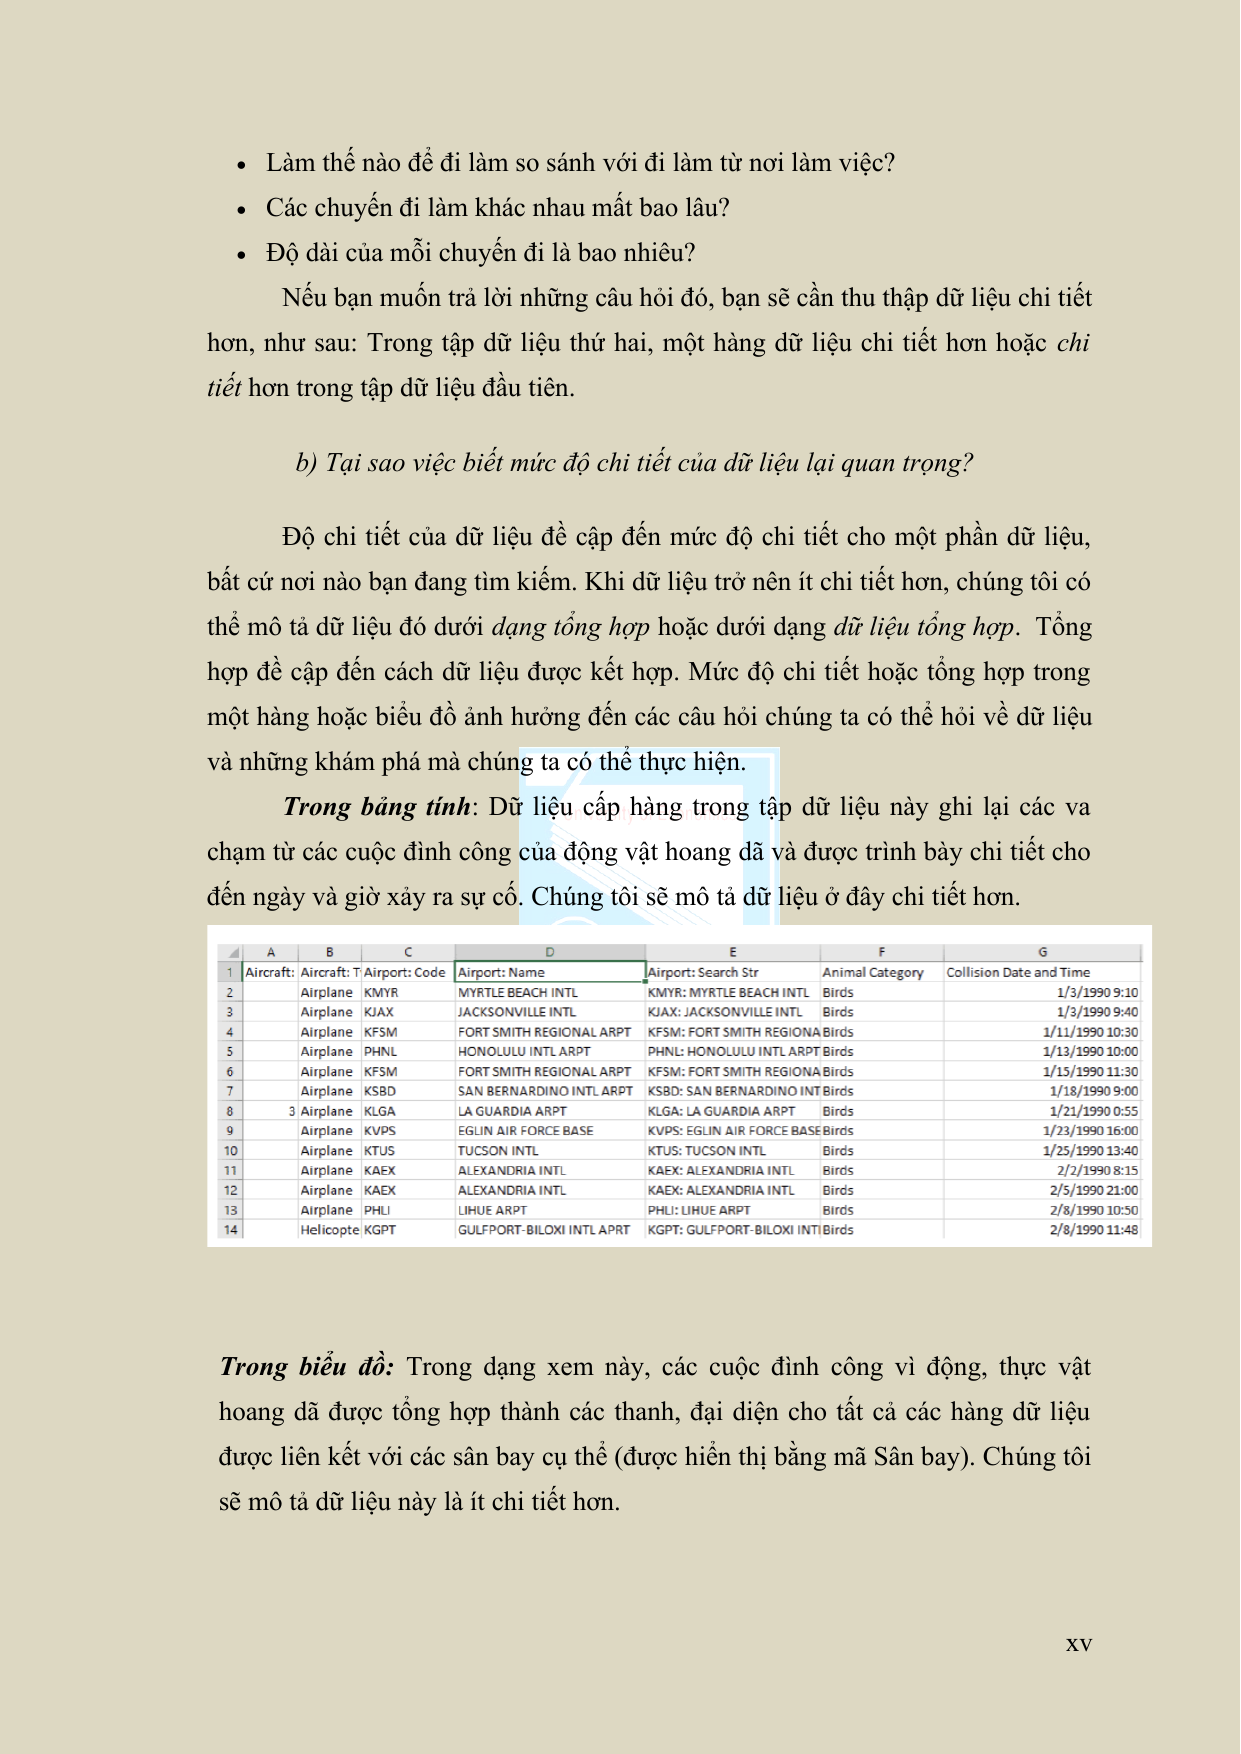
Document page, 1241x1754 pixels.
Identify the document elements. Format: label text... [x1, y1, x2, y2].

text Trong biểu đồ: Trong dạng xem này, các cuộc đình công vì động, thực vật hoang dã được tổng hợp thành các thanh, đại diện cho tất cả các hàng dữ liệu được liên kết với các sân bay cụ thể (được hiển thị bằng mã Sân bay). Chúng tôi sẽ mô tả dữ liệu này là ít chi tiết hơn. [218, 1351, 1092, 1516]
picture [207, 925, 1153, 1247]
list Độ dài của mỗi chuyến đi là bao nhiêu? [236, 238, 1092, 268]
text Nếu bạn muốn trả lời những câu hỏi đó, bạn sẽ cần thu thập dữ liệu chi tiết hơn, như sau: Trong tập dữ liệu thứ hai, một hàng dữ liệu chi tiết hơn hoặc chi tiết hơn trong tập dữ liệu đầu tiên. [207, 283, 1092, 403]
text Trong bảng tính: Dữ liệu cấp hàng trong tập dữ liệu này ghi lại các va chạm từ các cuộc đình công của động vật hoang dã và được trình bày chi tiết cho đến ngày và giờ xảy ra sự cố. Chúng tôi sẽ mô tả dữ liệu ở đây chi tiết hơn. [207, 791, 1092, 911]
list Các chuyến đi làm khác nhau mất bao lâu? [236, 193, 1092, 223]
list Tại sao việc biết mức độ chi tiết của dữ liệu lại quan trọng? [295, 447, 1092, 477]
text Độ chi tiết của dữ liệu đề cập đến mức độ chi tiết cho một phần dữ liệu, bất cứ nơi nào bạn đang tìm kiếm. Khi dữ liệu trở nên ít chi tiết hơn, chúng tôi có thể mô tả dữ liệu đó dưới dạng tổng hợp hoặc dưới dạng dữ liệu tổng hợp. Tổng hợp đề cập đến cách dữ liệu được kết hợp. Mức độ chi tiết hoặc tổng hợp trong một hàng hoặc biểu đồ ảnh hưởng đến các câu hỏi chúng ta có thể hỏi về dữ liệu và những khám phá mà chúng ta có thể thực hiện. [207, 521, 1092, 776]
list Làm thế nào để đi làm so sánh với đi làm từ nơi làm việc? [236, 148, 1092, 178]
